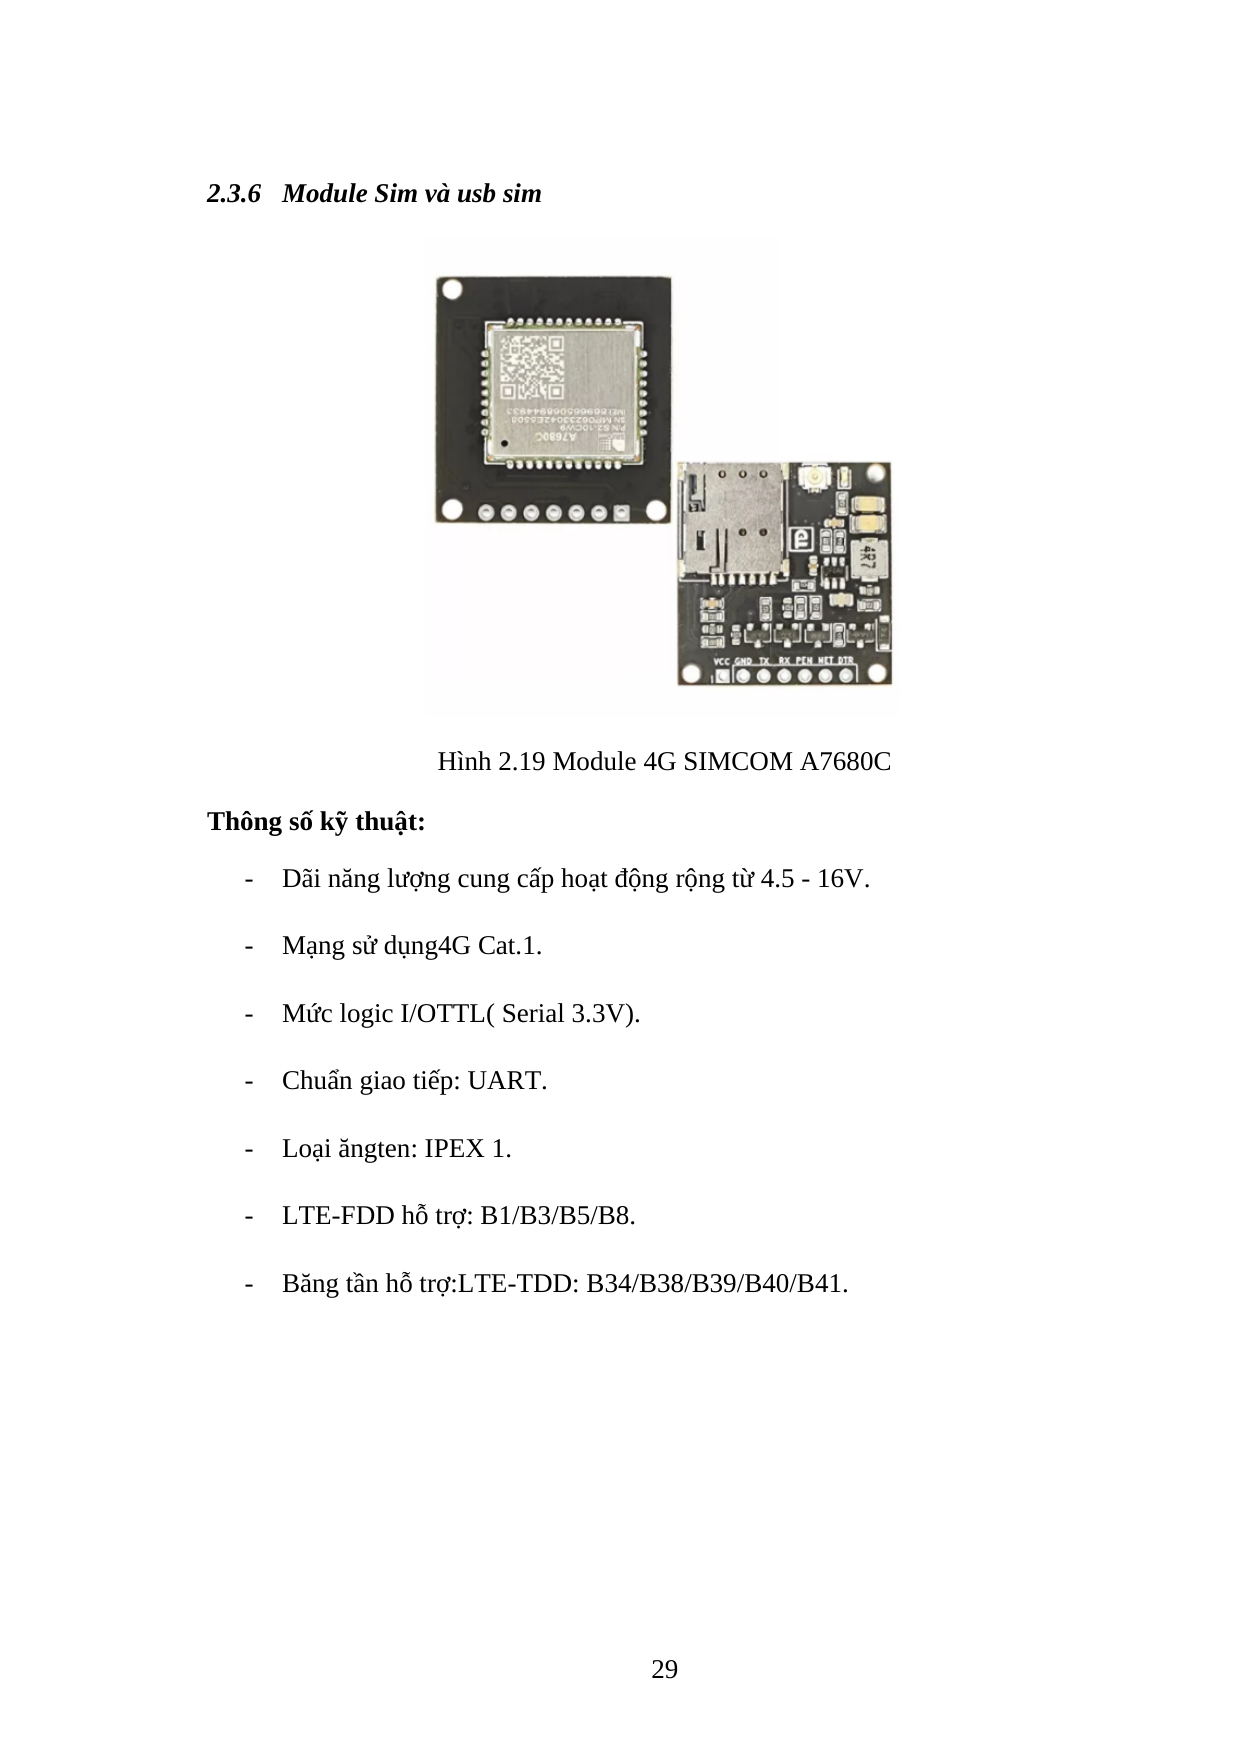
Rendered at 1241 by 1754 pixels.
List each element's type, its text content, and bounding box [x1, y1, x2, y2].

subtitle Module Sim và usb sim [207, 177, 1122, 208]
list Mạng sử dụng4G Cat.1. [244, 929, 1122, 961]
list Dãi năng lượng cung cấp hoạt động rộng từ 4.5 - 16V. [244, 862, 1122, 893]
picture [425, 237, 904, 717]
list Băng tần hỗ trợ:LTE-TDD: B34/B38/B39/B40/B41. [244, 1267, 1122, 1298]
list Chuẩn giao tiếp: UART. [244, 1064, 1122, 1096]
list Mức logic I/OTTL( Serial 3.3V). [244, 997, 1122, 1028]
list Loại ăngten: IPEX 1. [244, 1132, 1122, 1163]
list LTE-FDD hỗ trợ: B1/B3/B5/B8. [244, 1199, 1122, 1231]
text Thông số kỹ thuật: [207, 805, 1122, 837]
